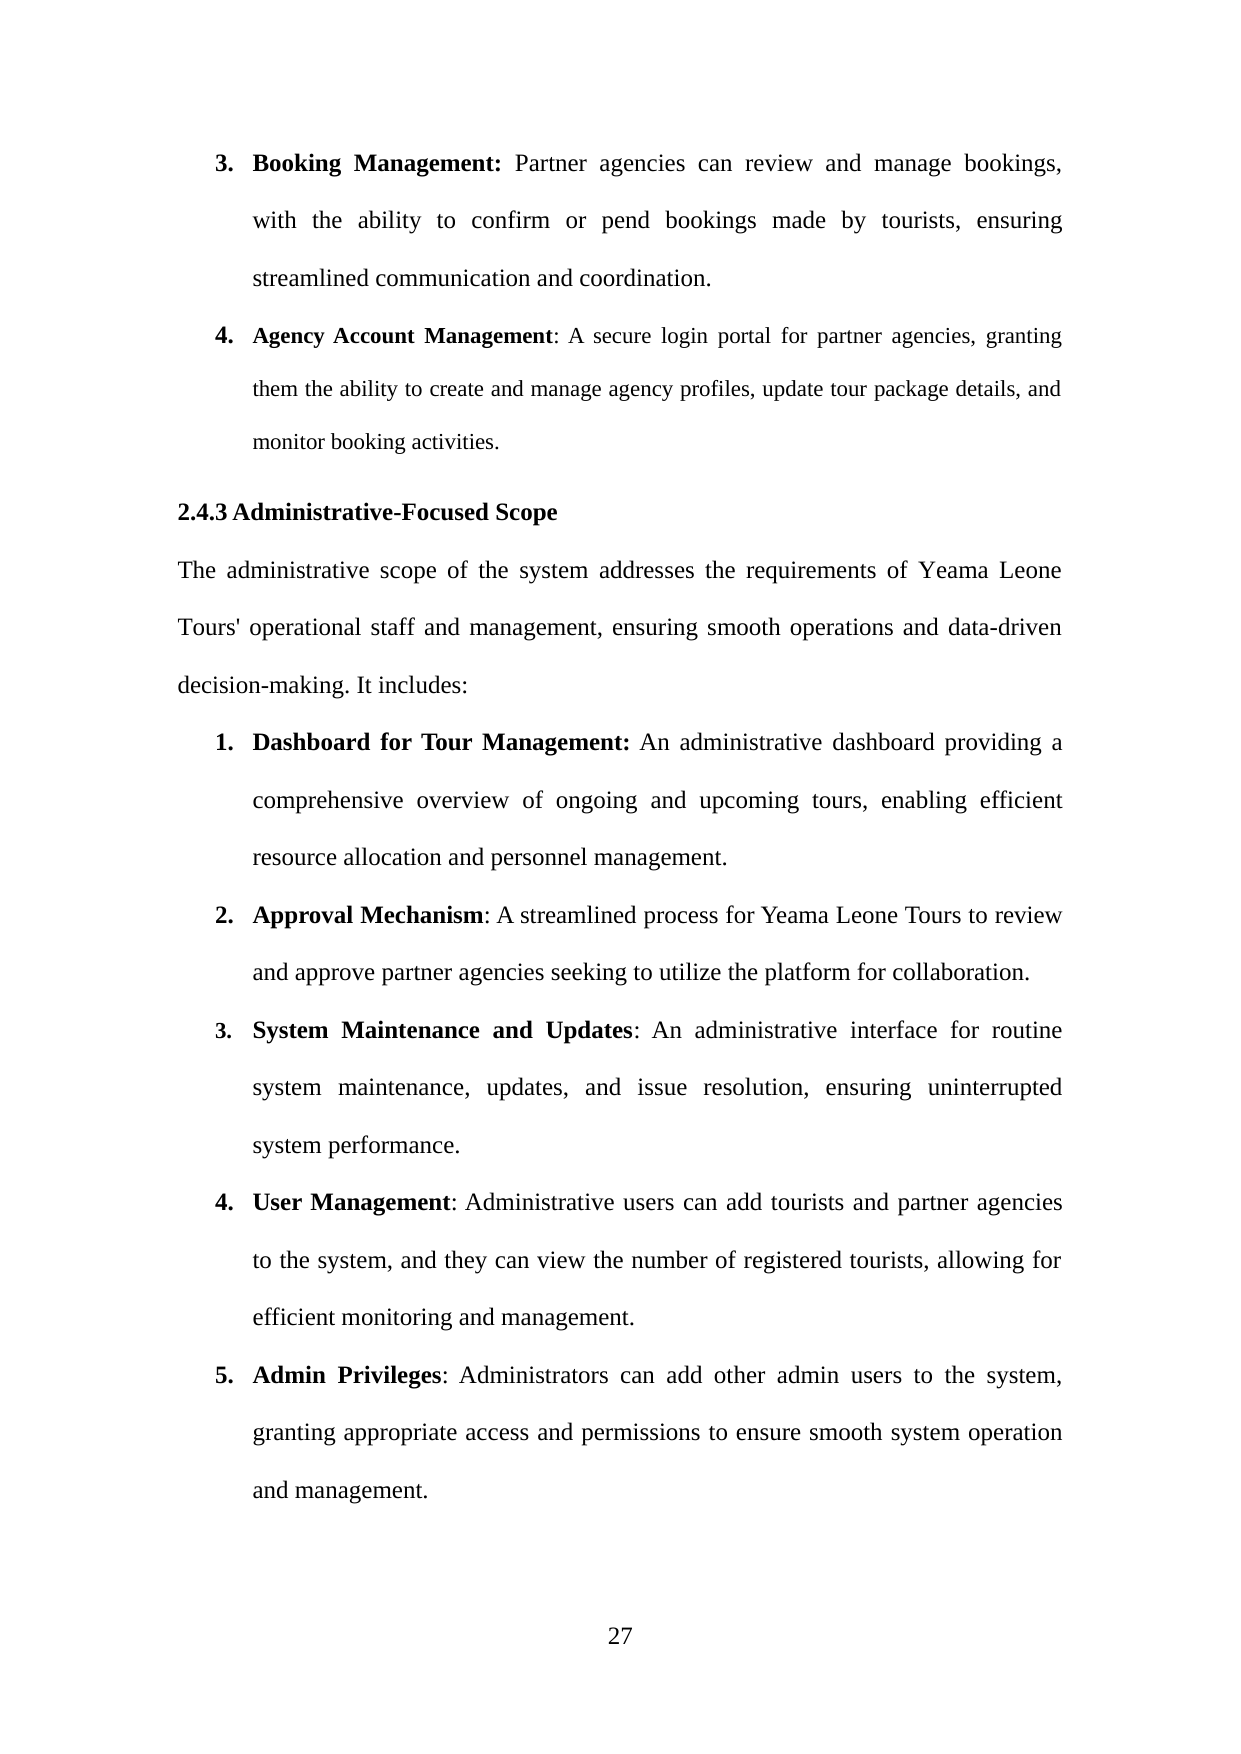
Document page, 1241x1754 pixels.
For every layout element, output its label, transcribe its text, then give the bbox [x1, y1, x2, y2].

list Booking Management: Partner agencies can review and manage bookings, with the ability to confirm or pend bookings made by tourists, ensuring streamlined communication and coordination. [215, 148, 1063, 291]
list System Maintenance and Updates: An administrative interface for routine system maintenance, updates, and issue resolution, ensuring uninterrupted system performance. [215, 1015, 1063, 1159]
list User Management: Administrative users can add tourists and partner agencies to the system, and they can view the number of registered tourists, allowing for efficient monitoring and management. [215, 1187, 1063, 1331]
text The administrative scope of the system addresses the requirements of Yeama Leone Tours' operational staff and management, ensuring smooth operations and data-driven decision-making. It includes: [177, 555, 1063, 699]
list Dashboard for Tour Management: An administrative dashboard providing a comprehensive overview of ongoing and upcoming tours, enabling efficient resource allocation and personnel management. [215, 727, 1063, 871]
list Agency Account Management: A secure login portal for partner agencies, granting them the ability to create and manage agency profiles, update tour package details, and monitor booking activities. [215, 320, 1063, 454]
list Approval Mechanism: A streamlined process for Yeama Leone Tours to review and approve partner agencies seeking to utilize the platform for collaboration. [215, 900, 1063, 986]
subtitle 2.4.3 Administrative-Focused Scope [177, 497, 1063, 526]
list Admin Privileges: Administrators can add other admin users to the system, granting appropriate access and permissions to ensure smooth system operation and management. [215, 1360, 1063, 1504]
